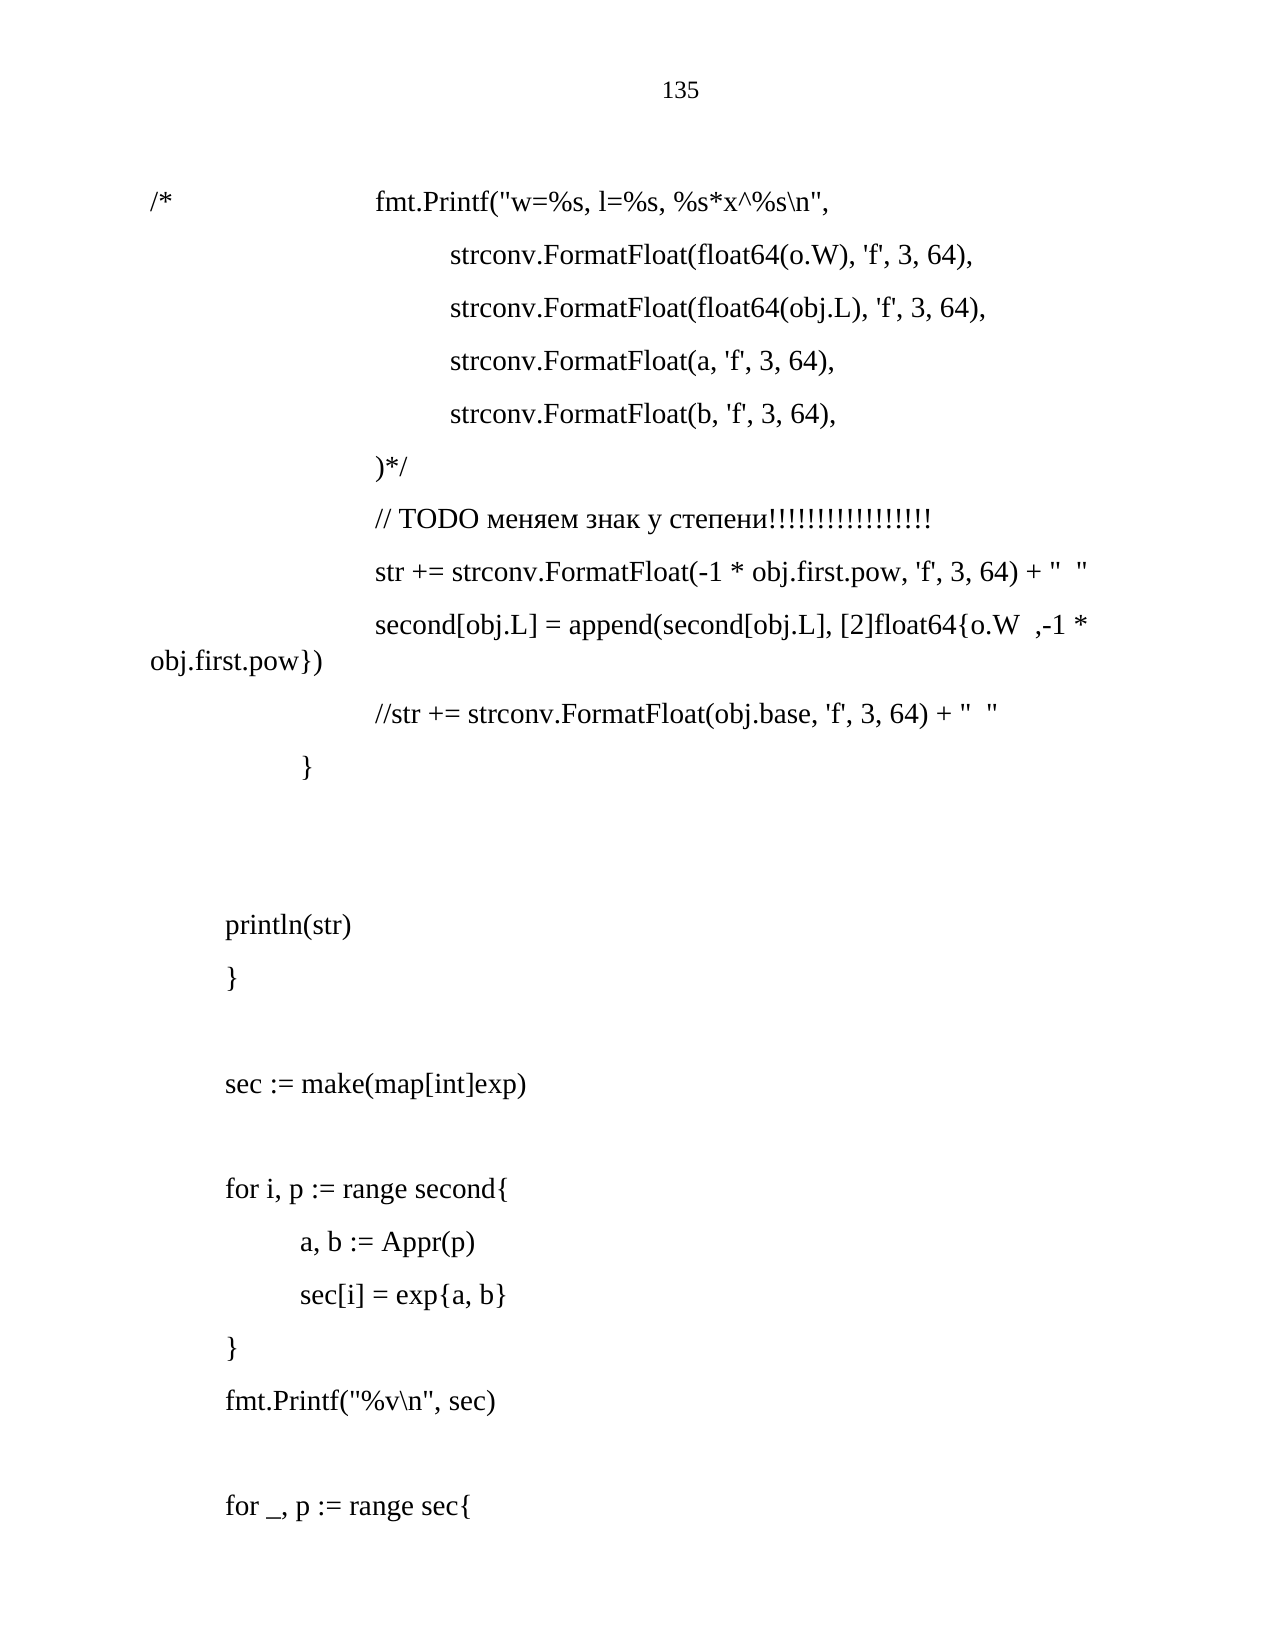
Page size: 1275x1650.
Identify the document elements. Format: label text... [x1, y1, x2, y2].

text sec := make(map[int]exp) [150, 1066, 1211, 1099]
text /* fmt.Printf("w=%s, l=%s, %s*x^%s\n", [150, 184, 1211, 218]
text second[obj.L] = append(second[obj.L], [2]float64{o.W ,-1 * obj.first.pow}) [150, 607, 1211, 677]
text for _, p := range sec{ [150, 1488, 1211, 1522]
text strconv.FormatFloat(a, 'f', 3, 64), [150, 343, 1211, 377]
text // TODO меняем знак у степени!!!!!!!!!!!!!!!!! [150, 501, 1211, 535]
text //str += strconv.FormatFloat(obj.base, 'f', 3, 64) + " " [150, 696, 1211, 729]
text strconv.FormatFloat(float64(obj.L), 'f', 3, 64), [150, 290, 1211, 324]
text )*/ [150, 449, 1211, 482]
text str += strconv.FormatFloat(-1 * obj.first.pow, 'f', 3, 64) + " " [150, 554, 1211, 588]
text } [150, 960, 1211, 994]
text for i, p := range second{ [150, 1171, 1211, 1205]
text strconv.FormatFloat(float64(o.W), 'f', 3, 64), [150, 237, 1211, 271]
text sec[i] = exp{a, b} [150, 1277, 1211, 1311]
text } [150, 749, 1211, 782]
text strconv.FormatFloat(b, 'f', 3, 64), [150, 396, 1211, 429]
text a, b := Appr(p) [150, 1224, 1211, 1258]
text fmt.Printf("%v\n", sec) [150, 1383, 1211, 1416]
text println(str) [150, 907, 1211, 941]
text } [150, 1330, 1211, 1363]
